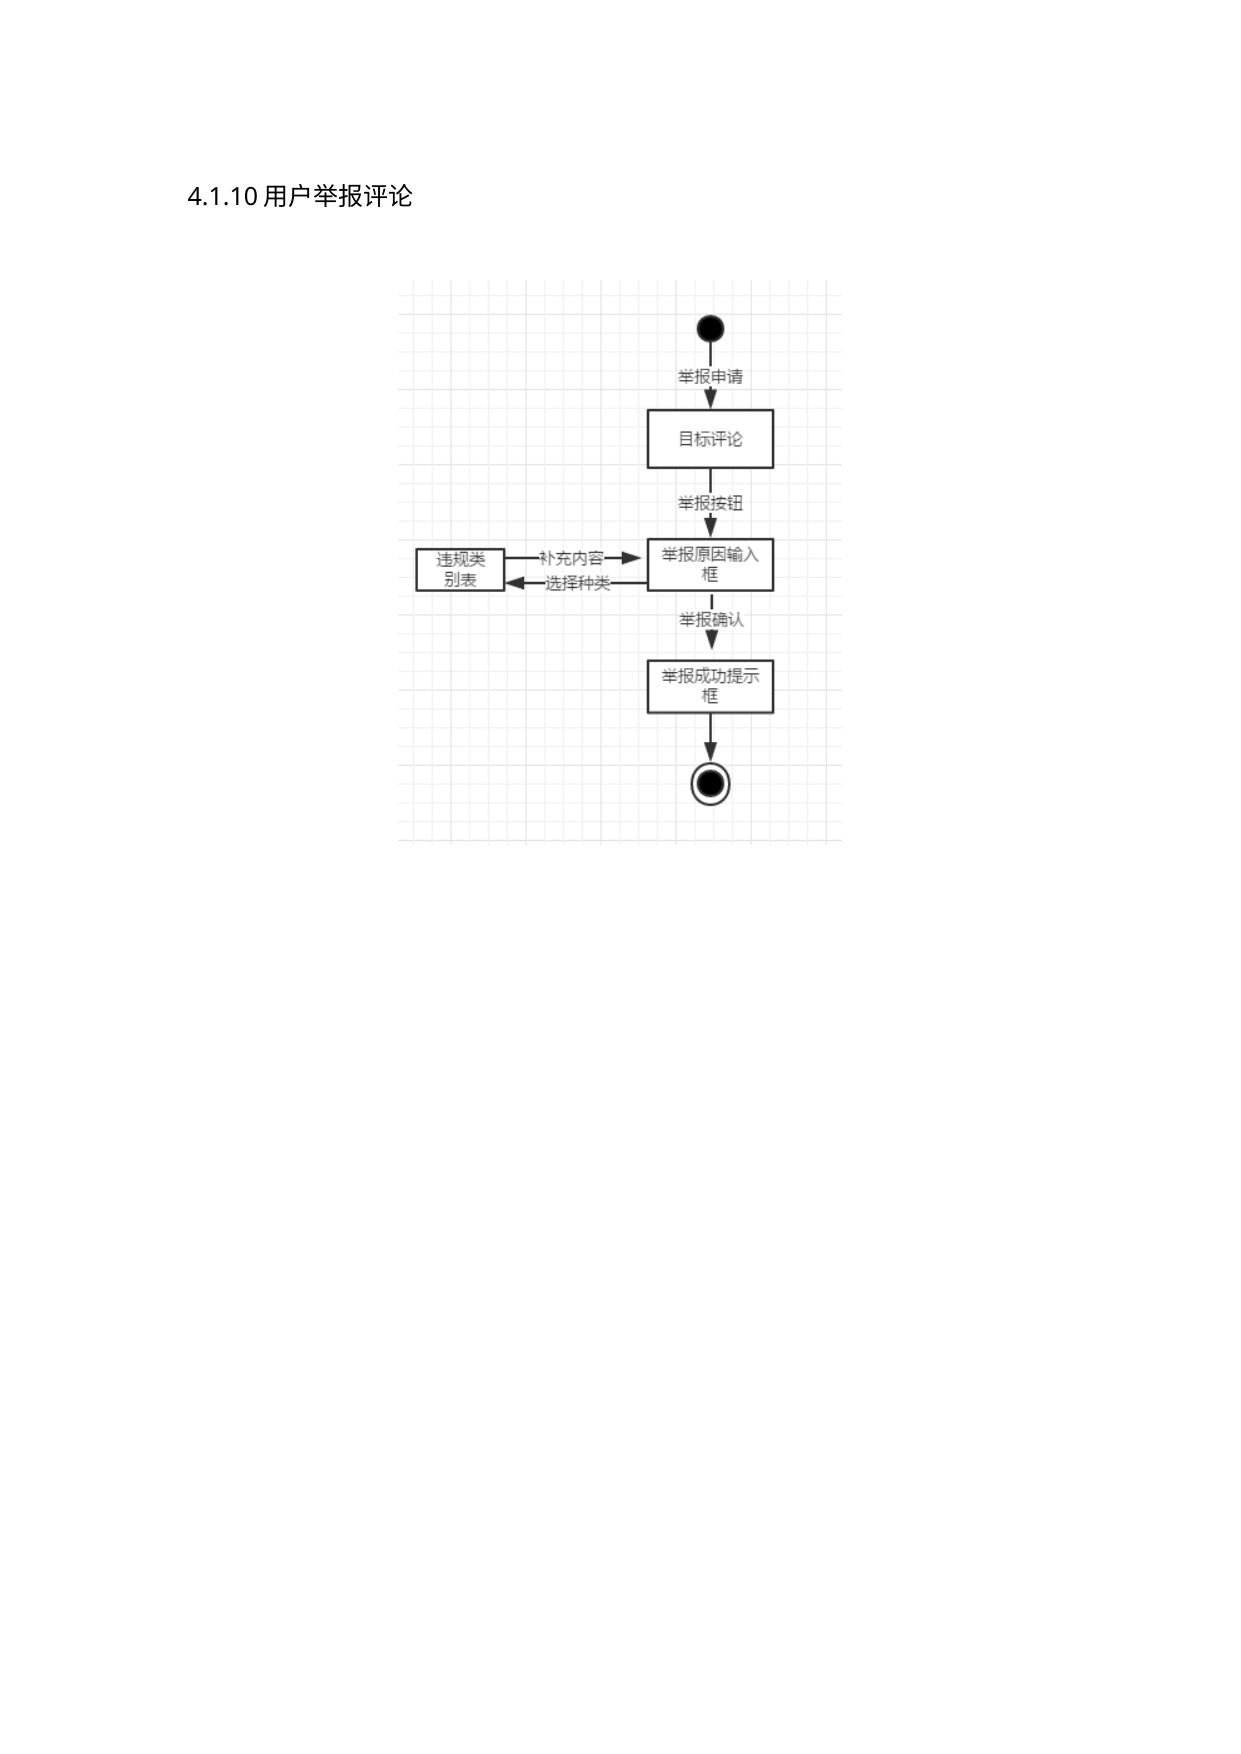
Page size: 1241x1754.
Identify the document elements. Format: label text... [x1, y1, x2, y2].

subtitle 4.1.10用户举报评论 [187, 162, 1053, 227]
picture [398, 280, 842, 845]
